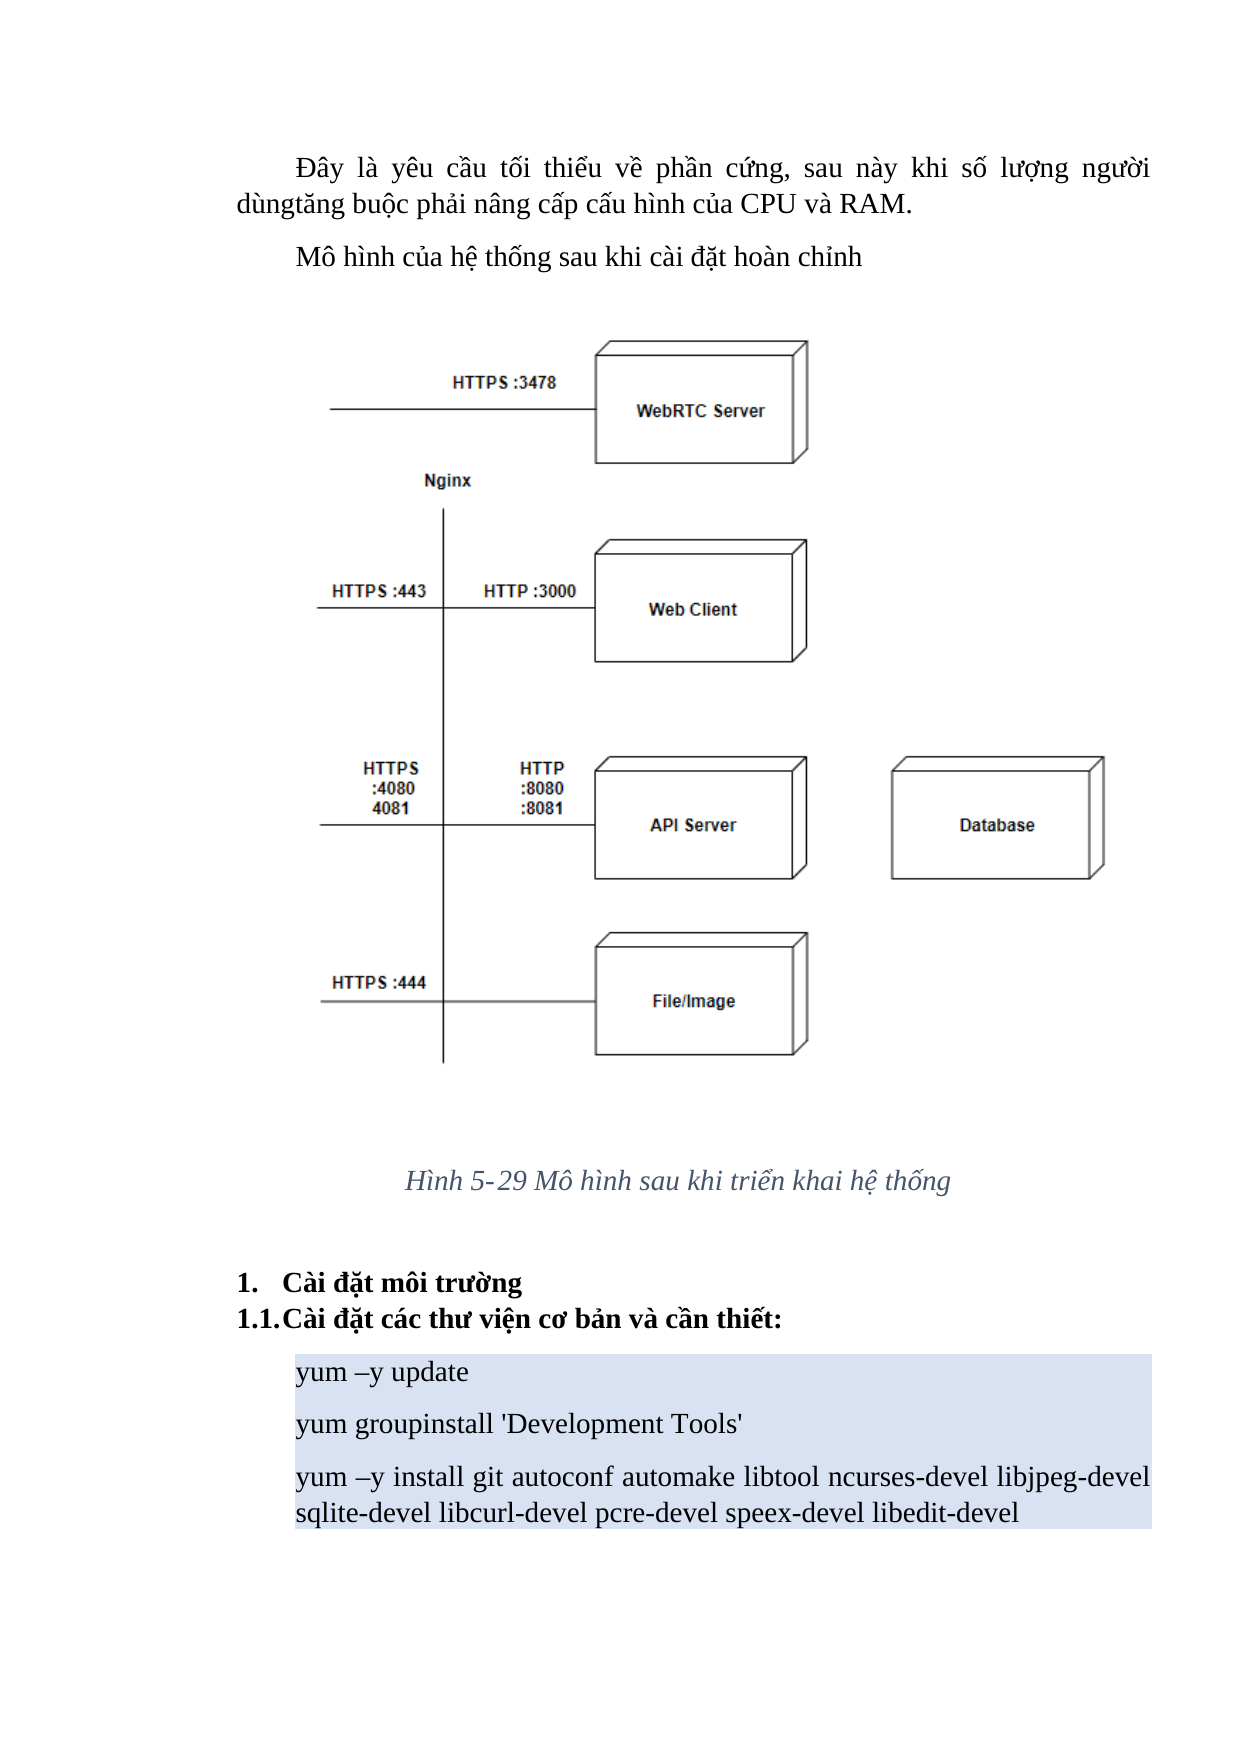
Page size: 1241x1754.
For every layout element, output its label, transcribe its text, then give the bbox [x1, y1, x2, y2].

list Cài đặt các thư viện cơ bản và cần thiết: [236, 1301, 1152, 1334]
list Cài đặt môi trường [236, 1265, 1152, 1298]
text Mô hình của hệ thống sau khi cài đặt hoàn chỉnh [236, 239, 1152, 272]
picture [206, 291, 1152, 1145]
text yum –y install git autoconf automake libtool ncurses-devel libjpeg-devel sqlite-devel libcurl-devel pcre-devel speex-devel libedit-devel [295, 1459, 1152, 1529]
text Đây là yêu cầu tối thiểu về phần cứng, sau này khi số lượng người dùngtăng buộc phải nâng cấp cấu hình của CPU và RAM. [236, 150, 1152, 220]
text yum –y update [295, 1354, 1152, 1387]
text yum groupinstall 'Development Tools' [295, 1407, 1152, 1440]
